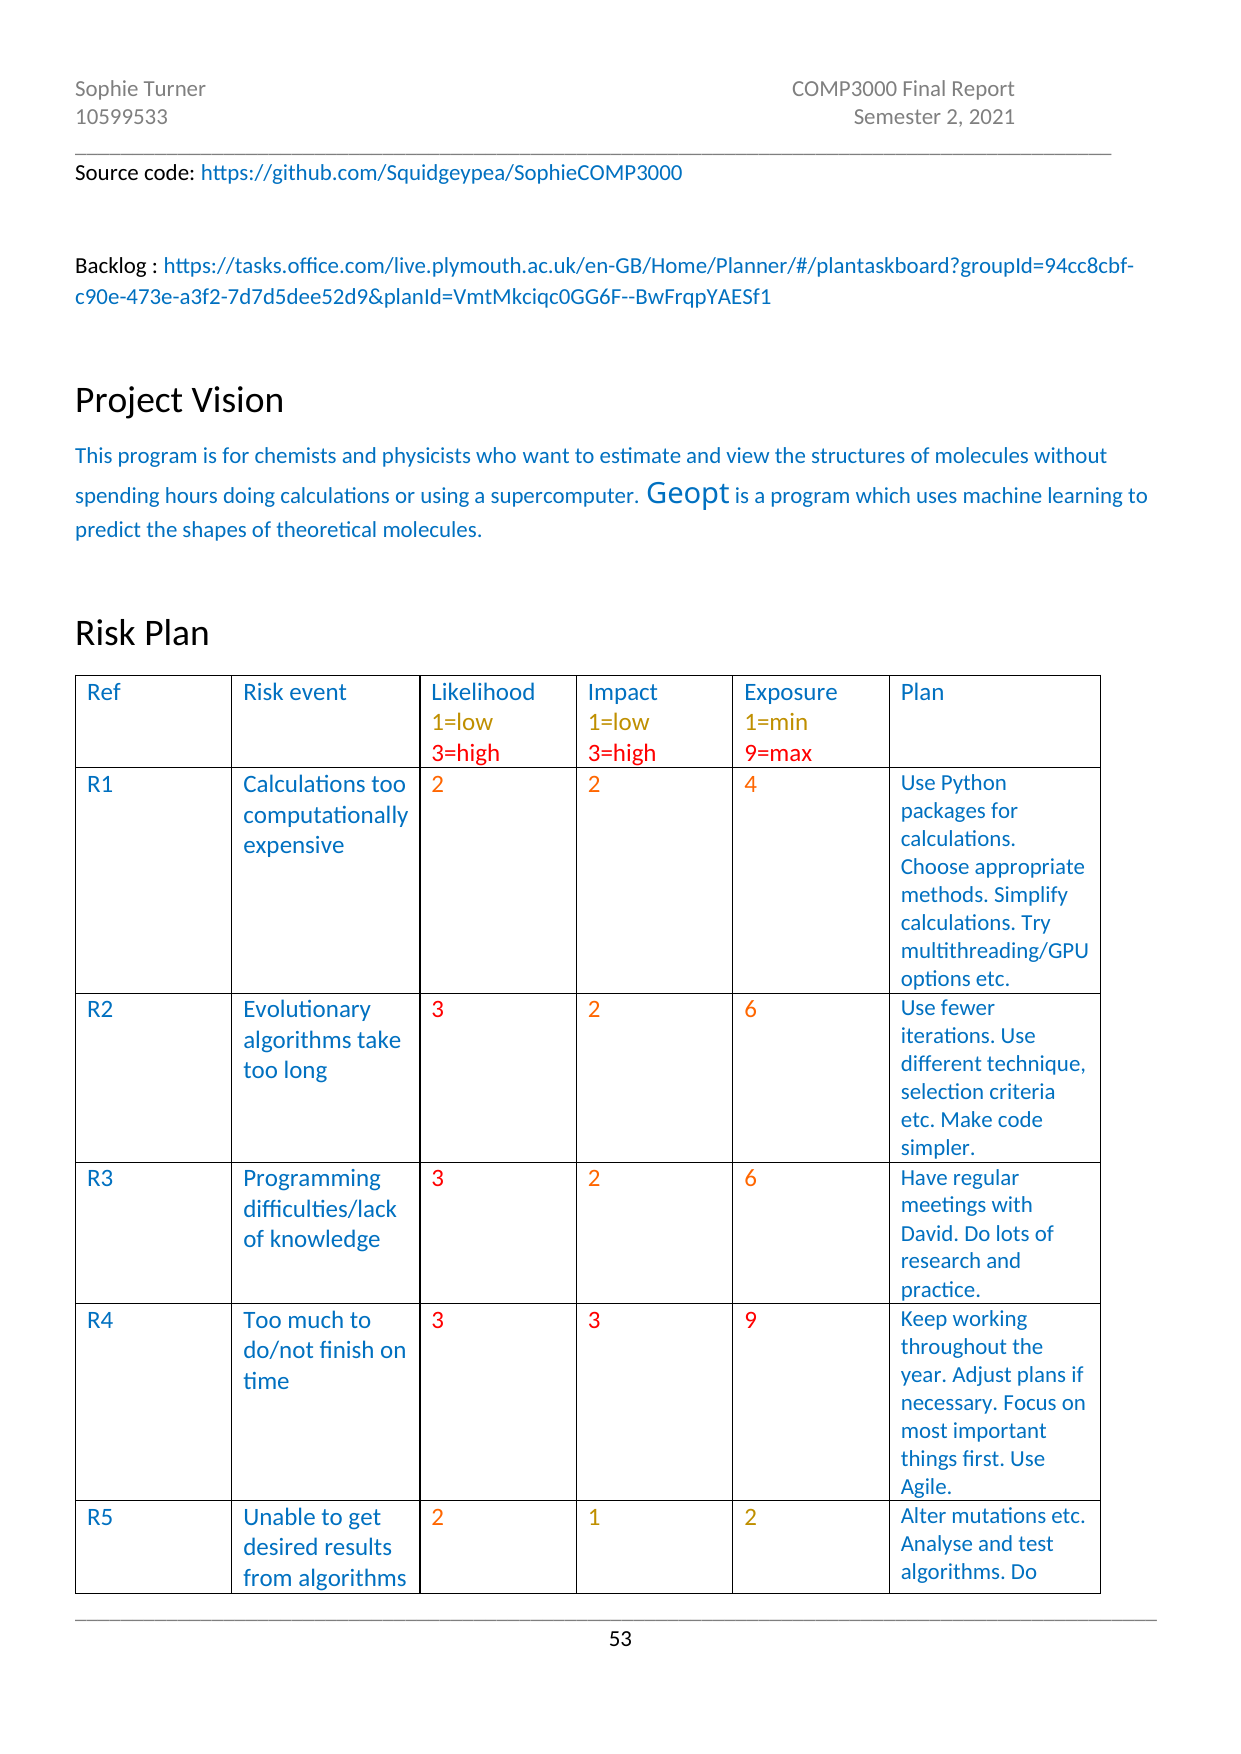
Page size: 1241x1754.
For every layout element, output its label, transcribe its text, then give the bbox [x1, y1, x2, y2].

table_cell 2 [577, 1163, 732, 1303]
table_cell 4 [733, 768, 889, 992]
table_header Plan [890, 676, 1100, 767]
table_cell R3 [76, 1163, 231, 1303]
table_header Impact 1=low 3=high [577, 676, 732, 767]
table_cell Keep working throughout the year. Adjust plans if necessary. Focus on most important things first. Use Agile. [890, 1304, 1100, 1500]
table_cell 2 [421, 1501, 576, 1592]
table_cell R4 [76, 1304, 231, 1500]
text Project Vision [75, 376, 1165, 421]
table_cell R2 [76, 994, 231, 1162]
table_cell Use Python packages for calculations. Choose appropriate methods. Simplify calculations. Try multithreading/GPU options etc. [890, 768, 1100, 992]
table_cell 6 [733, 994, 889, 1162]
text This program is for chemists and physicists who want to estimate and view the structures of molecules without spending hours doing calculations or using a supercomputer. Geopt is a program which uses machine learning to predict the shapes of theoretical molecules. [75, 442, 1165, 543]
table_cell R1 [76, 768, 231, 992]
table_header Likelihood 1=low 3=high [421, 676, 576, 767]
table_cell Have regular meetings with David. Do lots of research and practice. [890, 1163, 1100, 1303]
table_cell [890, 1501, 1100, 1592]
table_cell 3 [577, 1304, 732, 1500]
table_cell 3 [421, 994, 576, 1162]
table_header Risk event [232, 676, 419, 767]
text Backlog : https://tasks.office.com/live.plymouth.ac.uk/en-GB/Home/Planner/#/plantaskboard?groupId=94cc8cbf-c90e-473e-a3f2-7d7d5dee52d9&planId=VmtMkciqc0GG6F--BwFrqpYAESf1 [75, 252, 1165, 310]
table_cell 6 [733, 1163, 889, 1303]
table_cell Too much to do/not finish on time [232, 1304, 419, 1500]
table_cell 9 [733, 1304, 889, 1500]
table_cell 2 [577, 768, 732, 992]
table_cell 2 [733, 1501, 889, 1592]
table_cell R5 [76, 1501, 231, 1592]
table_cell Calculations too computationally expensive [232, 768, 419, 992]
table_cell Use fewer iterations. Use different technique, selection criteria etc. Make code simpler. [890, 994, 1100, 1162]
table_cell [232, 1501, 419, 1592]
table_cell 2 [421, 768, 576, 992]
table_cell 3 [421, 1163, 576, 1303]
table_cell 3 [421, 1304, 576, 1500]
table_cell 1 [577, 1501, 732, 1592]
text Risk Plan [75, 608, 1165, 654]
text Source code: https://github.com/Squidgeypea/SophieCOMP3000 [75, 158, 1165, 186]
table_cell 2 [577, 994, 732, 1162]
table_header Ref [76, 676, 231, 767]
table_header Exposure 1=min 9=max [733, 676, 889, 767]
table_cell Evolutionary algorithms take too long [232, 994, 419, 1162]
table_cell Programming difficulties/lack of knowledge [232, 1163, 419, 1303]
